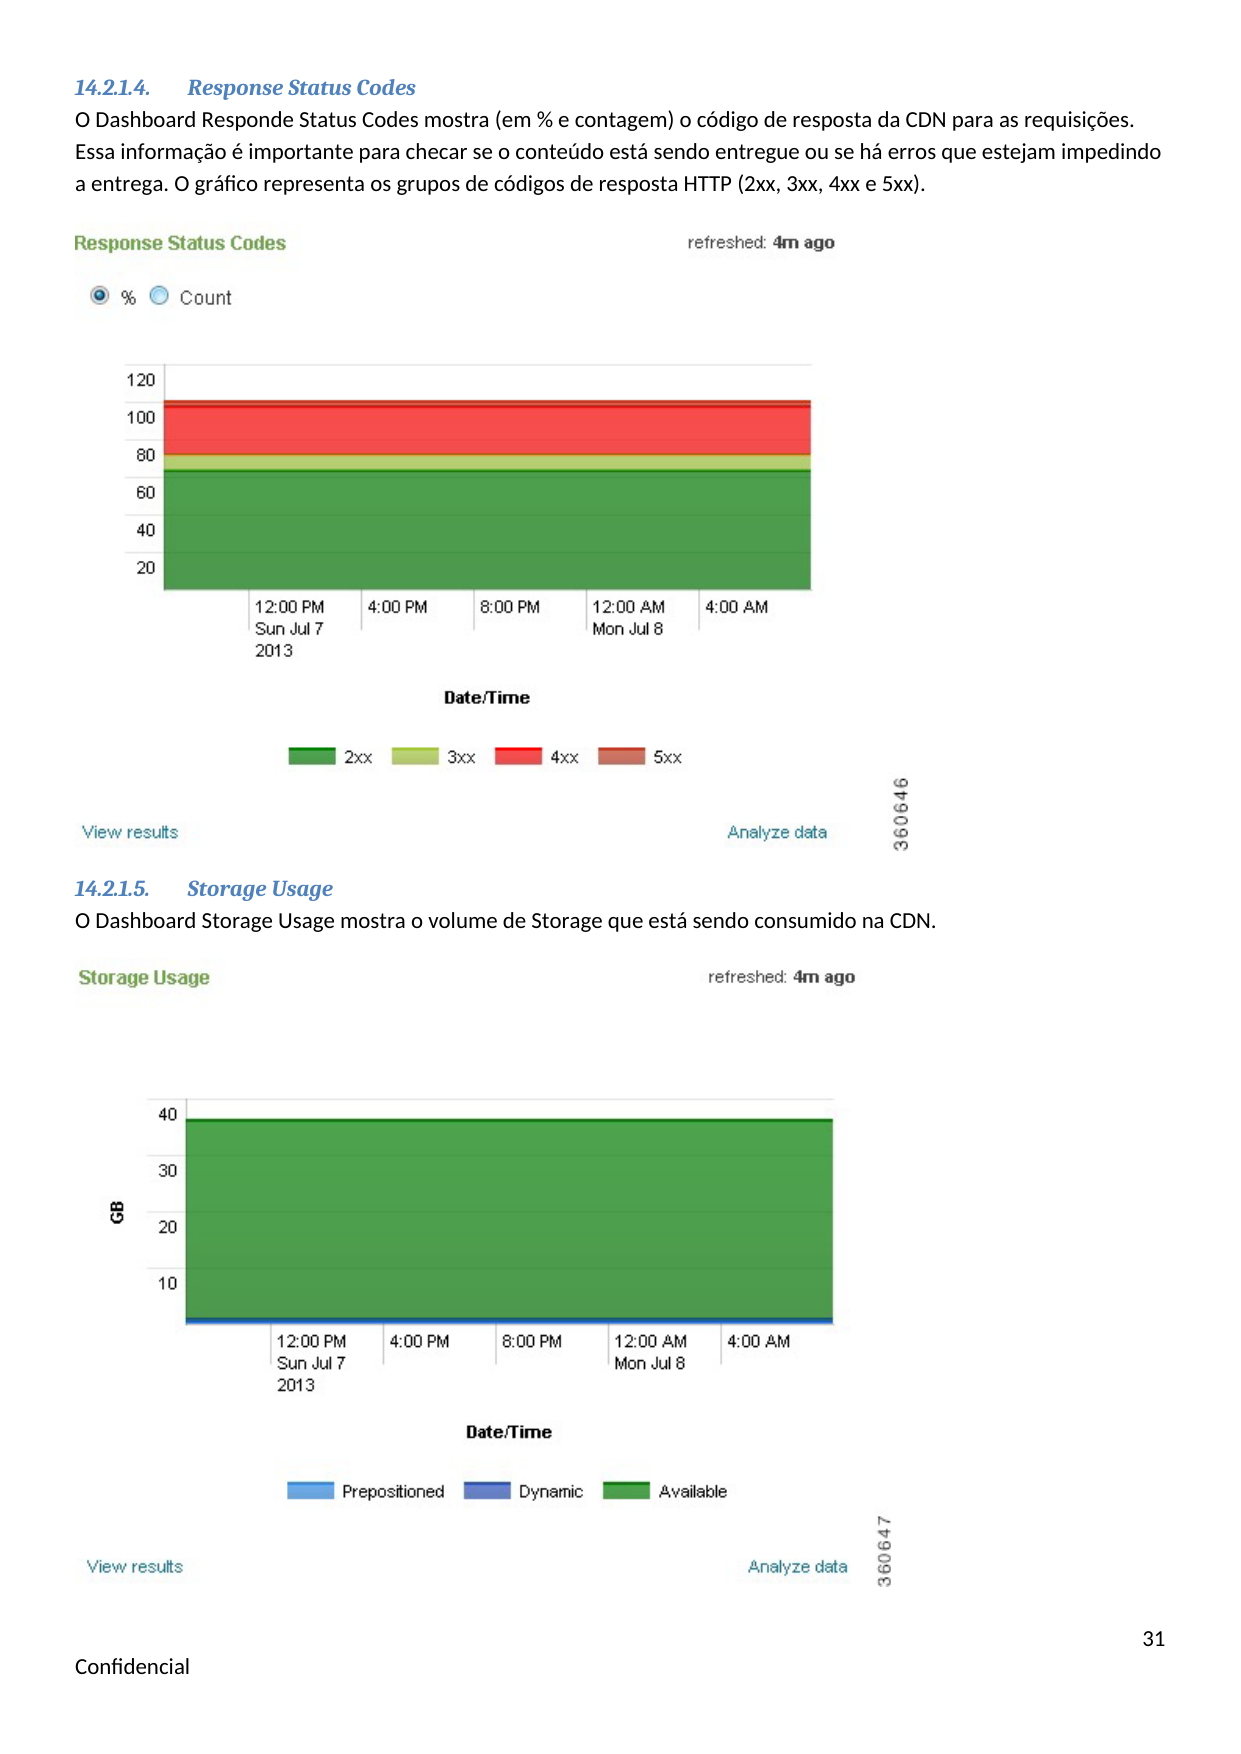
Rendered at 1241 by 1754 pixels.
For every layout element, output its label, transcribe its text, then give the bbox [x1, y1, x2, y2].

picture [75, 958, 891, 1587]
text O Dashboard Responde Status Codes mostra (em % e contagem) o código de resposta da CDN para as requisições. Essa informação é importante para checar se o conteúdo está sendo entregue ou se há erros que estejam impedindo a entrega. O gráfico representa os grupos de códigos de resposta HTTP (2xx, 3xx, 4xx e 5xx). [75, 105, 1165, 198]
text O Dashboard Storage Usage mostra o volume de Storage que está sendo consumido na CDN. [75, 906, 1165, 934]
picture [75, 222, 908, 851]
subtitle Storage Usage [75, 876, 1165, 902]
subtitle Response Status Codes [75, 75, 1165, 101]
